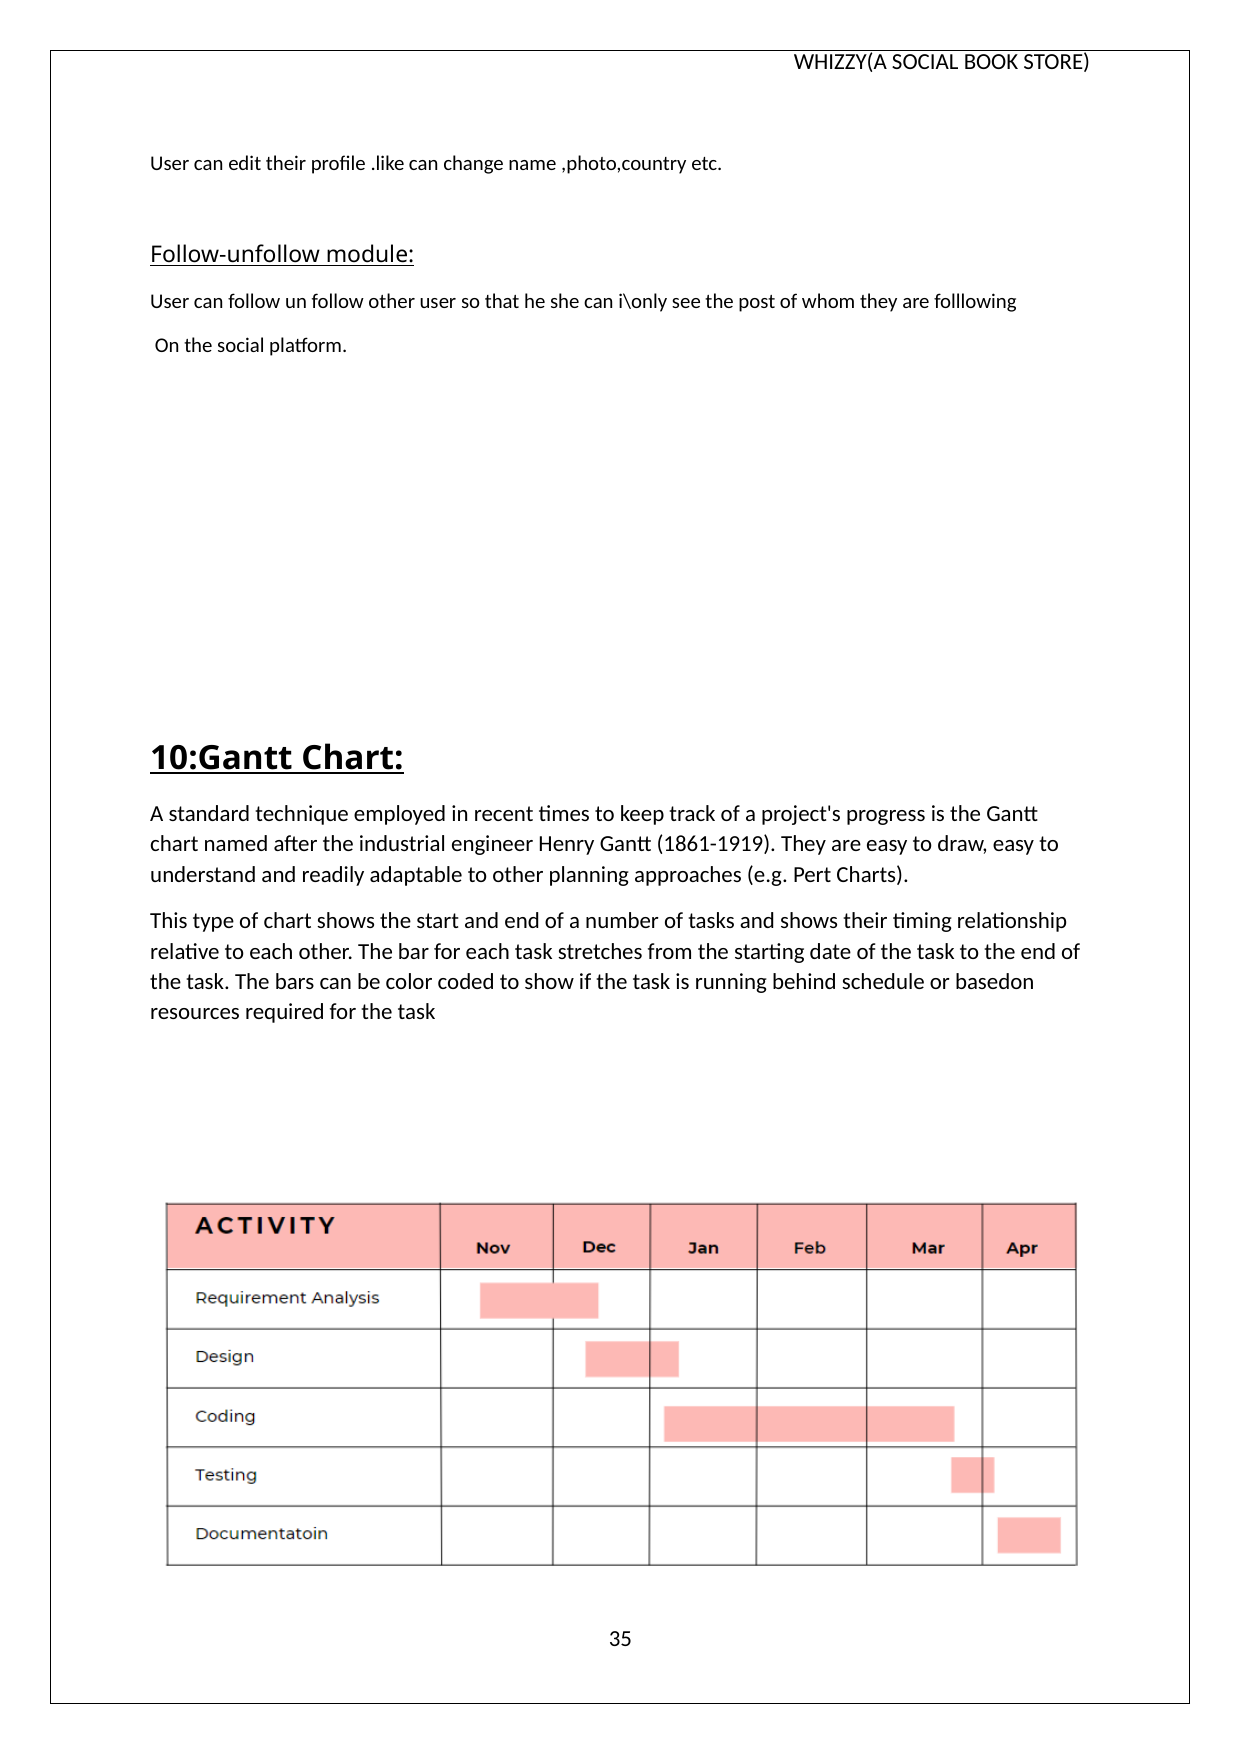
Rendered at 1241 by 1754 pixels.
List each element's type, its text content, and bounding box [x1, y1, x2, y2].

text This type of chart shows the start and end of a number of tasks and shows their timing relationship relative to each other. The bar for each task stretches from the starting date of the task to the end of the task. The bars can be color coded to show if the task is running behind schedule or basedon resources required for the task [150, 907, 1090, 1025]
text User can edit their profile .like can change name ,photo,country etc. [150, 150, 1090, 175]
text User can follow un follow other user so that he she can i\only see the post of whom they are folllowing [150, 288, 1090, 314]
text On the social platform. [150, 333, 1090, 358]
text 10:Gantt Chart: [150, 734, 1090, 779]
text A standard technique employed in recent times to keep track of a project's progress is the Gantt chart named after the industrial engineer Henry Gantt (1861-1919). They are easy to draw, easy to understand and readily adaptable to other planning approaches (e.g. Pert Charts). [150, 799, 1090, 888]
picture [150, 1175, 1091, 1599]
text Follow-unfollow module: [150, 238, 1090, 269]
